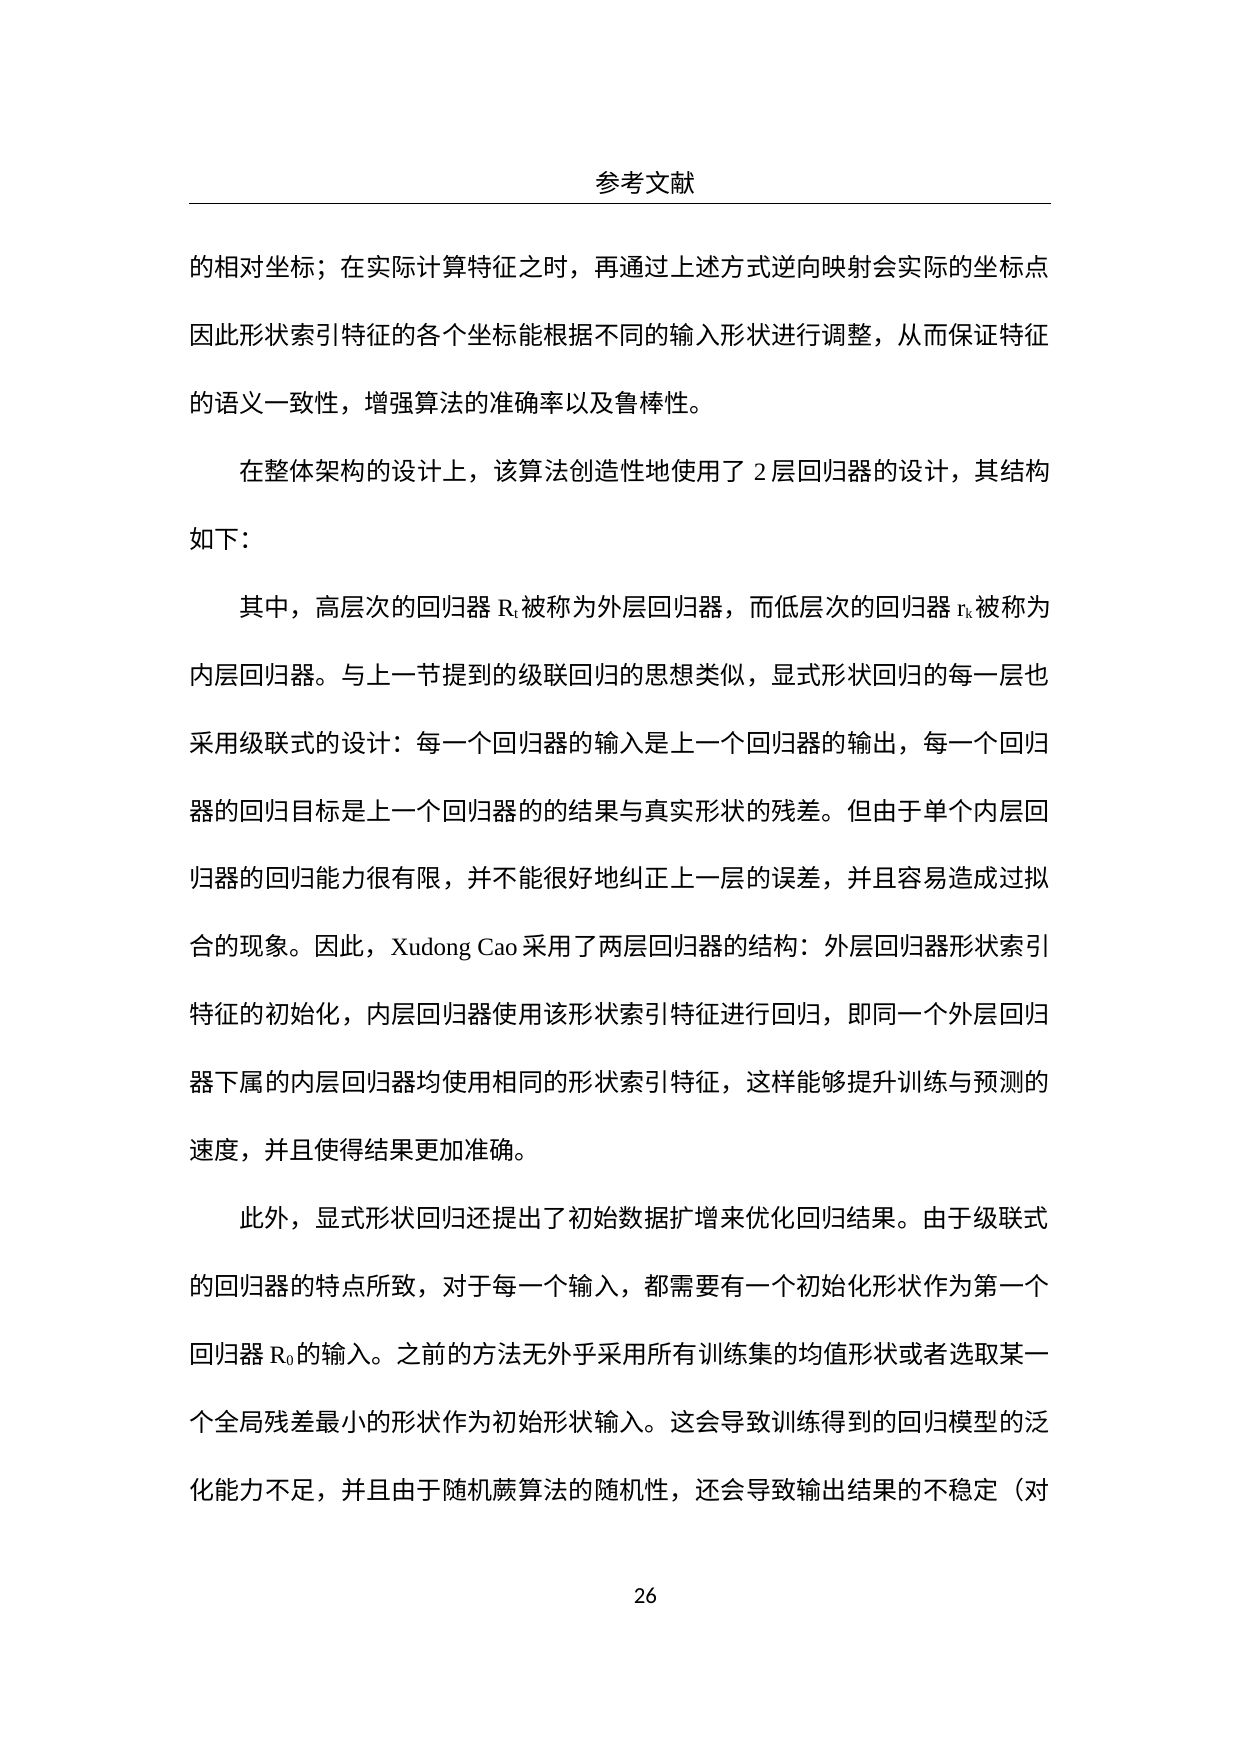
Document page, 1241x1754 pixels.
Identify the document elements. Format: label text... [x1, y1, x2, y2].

text 其中，高层次的回归器Rt被称为外层回归器，而低层次的回归器rk被称为内层回归器。与上一节提到的级联回归的思想类似，显式形状回归的每一层也采用级联式的设计：每一个回归器的输入是上一个回归器的输出，每一个回归器的回归目标是上一个回归器的的结果与真实形状的残差。但由于单个内层回归器的回归能力很有限，并不能很好地纠正上一层的误差，并且容易造成过拟合的现象。因此，Xudong Cao采用了两层回归器的结构：外层回归器形状索引特征的初始化，内层回归器使用该形状索引特征进行回归，即同一个外层回归器下属的内层回归器均使用相同的形状索引特征，这样能够提升训练与预测的速度，并且使得结果更加准确。 [189, 571, 1051, 1183]
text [189, 232, 1051, 436]
text 在整体架构的设计上，该算法创造性地使用了2层回归器的设计，其结构如下： [189, 436, 1051, 571]
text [189, 1183, 1051, 1522]
